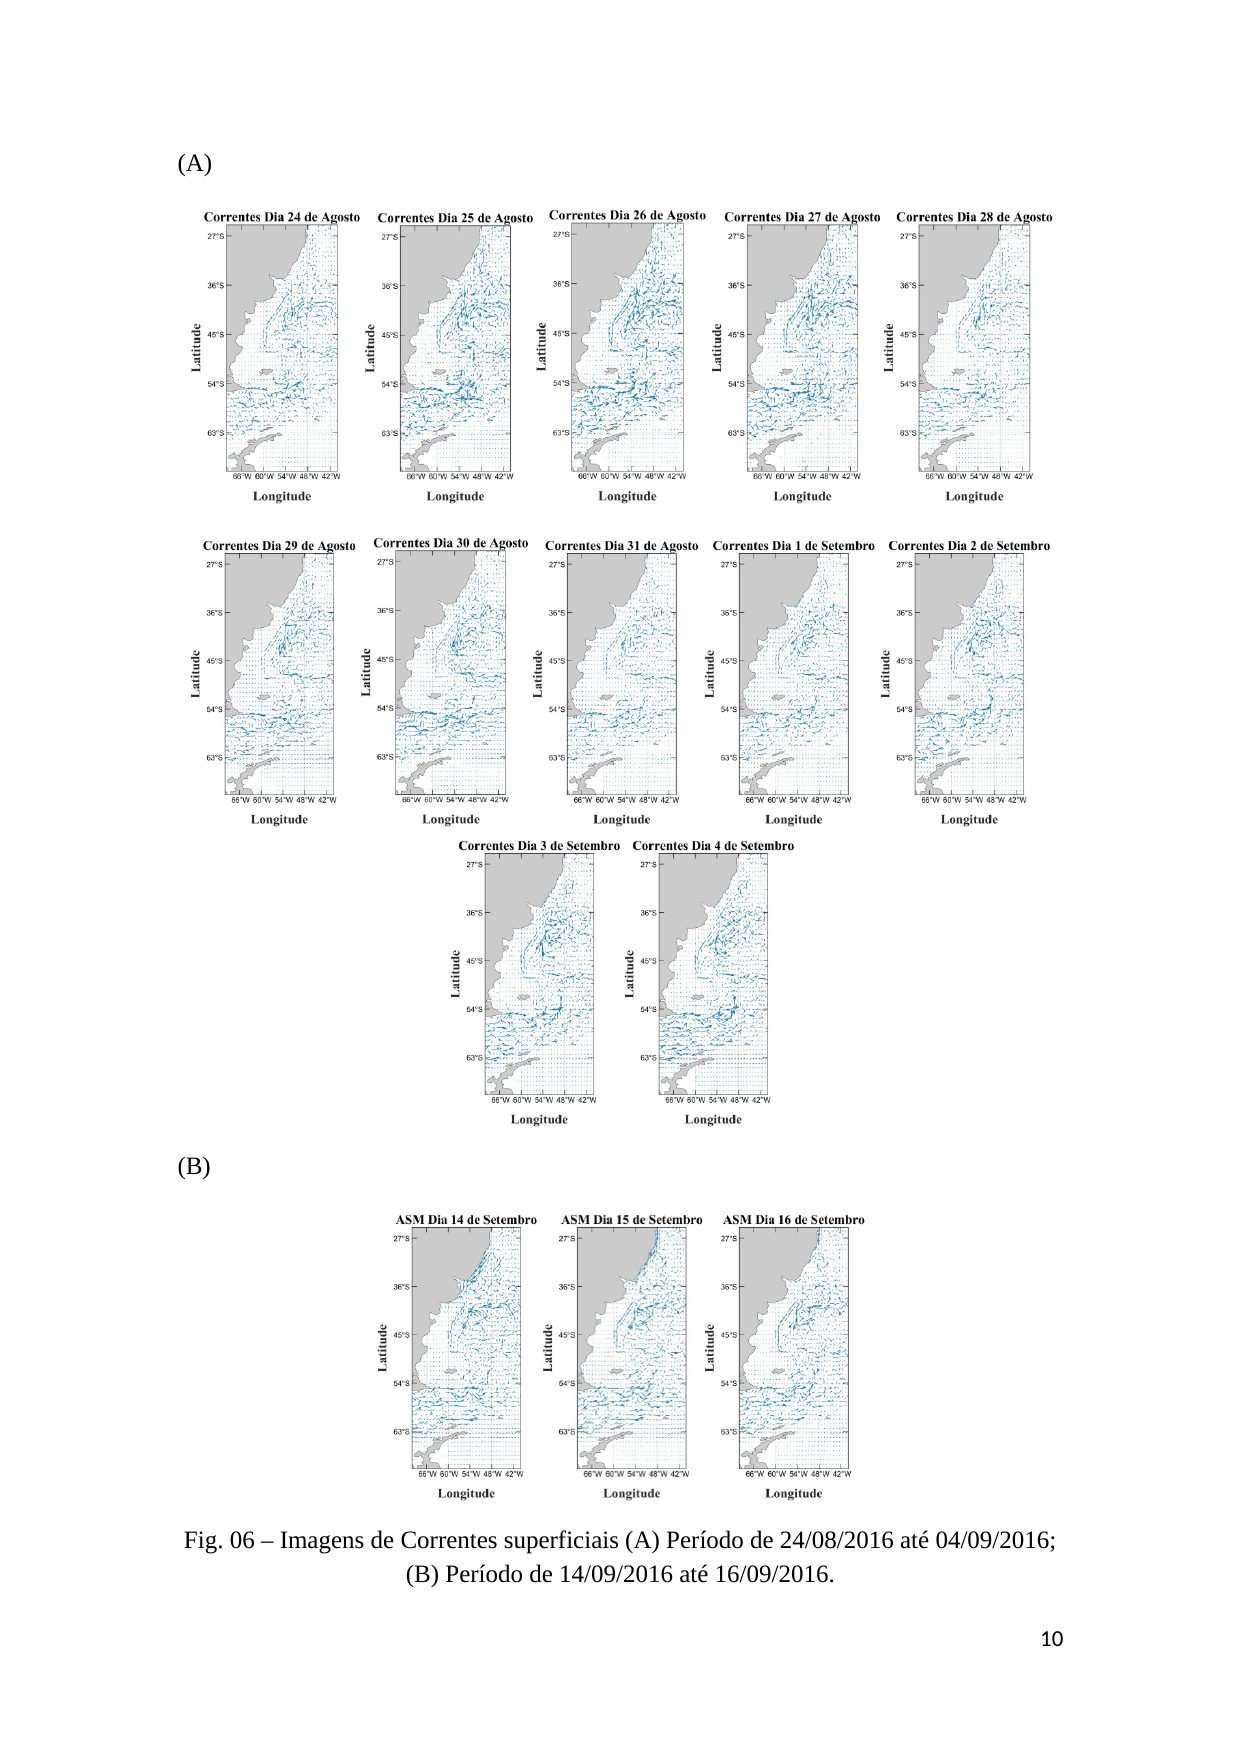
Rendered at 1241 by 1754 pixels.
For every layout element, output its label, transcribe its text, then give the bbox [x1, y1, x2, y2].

picture [187, 202, 1054, 504]
picture [187, 528, 1053, 827]
text (A) [177, 148, 1063, 176]
picture [373, 1205, 867, 1501]
picture [444, 831, 796, 1127]
text (B) [177, 1151, 1063, 1180]
text Fig. 06 – Imagens de Correntes superficiais (A) Período de 24/08/2016 até 04/09/2016; (B) Período de 14/09/2016 até 16/09/2016. [177, 1526, 1063, 1587]
